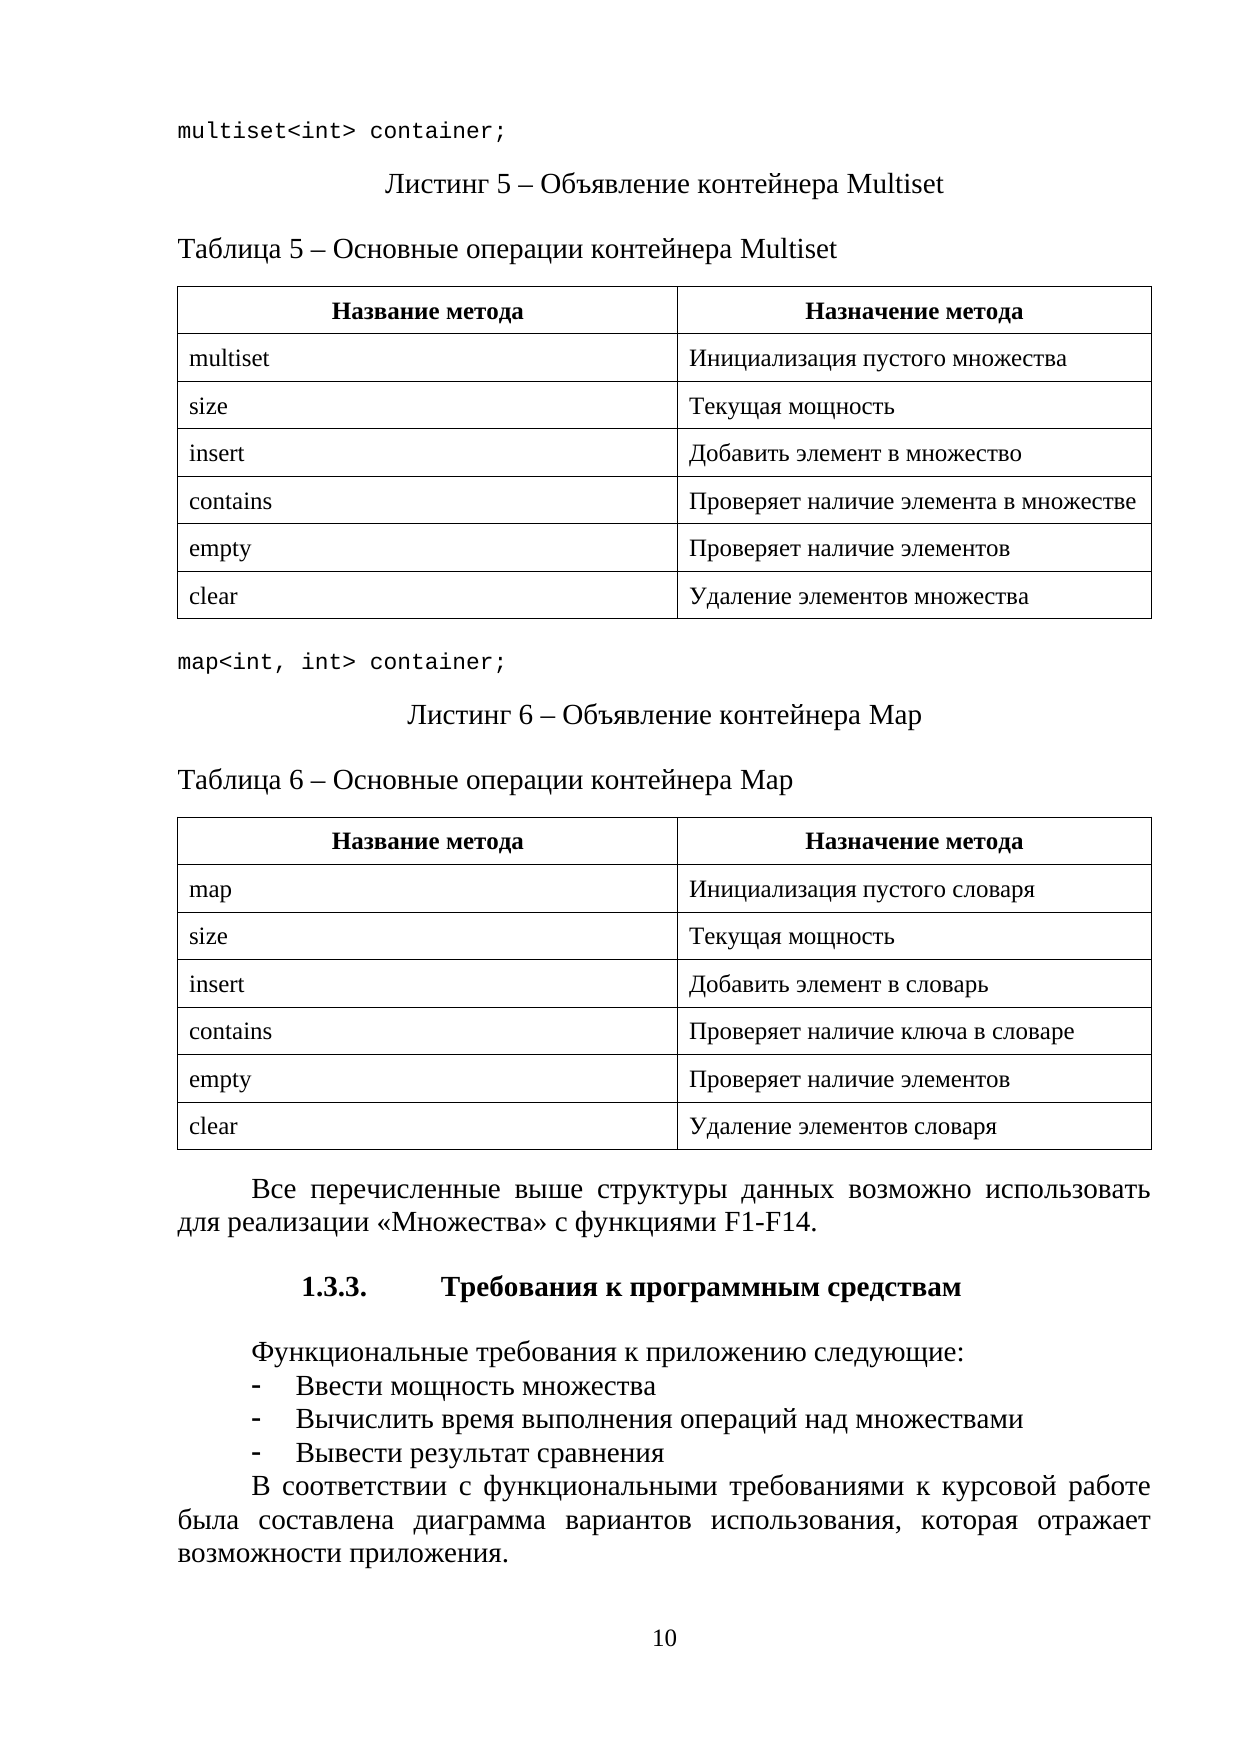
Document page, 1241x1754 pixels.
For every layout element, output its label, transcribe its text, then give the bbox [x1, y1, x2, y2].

text multiset<int> container; [177, 120, 1152, 146]
list Вывести результат сравнения [251, 1435, 1152, 1468]
table_cell Удаление элементов множества [678, 572, 1151, 618]
table_header Назначение метода [678, 287, 1151, 333]
list Ввести мощность множества [251, 1368, 1152, 1401]
table_cell empty [178, 524, 677, 571]
text Все перечисленные выше структуры данных возможно использовать для реализации «Множества» с функциями F1-F14. [177, 1171, 1152, 1238]
text Таблица 5 – Основные операции контейнера Multiset [177, 231, 1152, 265]
table_cell Текущая мощность [678, 382, 1151, 428]
text map<int, int> container; [177, 651, 1152, 677]
table_cell size [178, 913, 677, 959]
table_cell insert [178, 429, 677, 476]
table_header Название метода [178, 818, 677, 864]
text Функциональные требования к приложению следующие: [177, 1334, 1152, 1368]
table_cell Инициализация пустого словаря [678, 865, 1151, 912]
table_cell Проверяет наличие элементов [678, 1055, 1151, 1102]
table_header Назначение метода [678, 818, 1151, 864]
text Листинг 6 – Объявление контейнера Map [177, 697, 1152, 731]
table_cell Проверяет наличие ключа в словаре [678, 1008, 1151, 1054]
table_cell Удаление элементов словаря [678, 1103, 1151, 1149]
table_cell size [178, 382, 677, 428]
list Вычислить время выполнения операций над множествами [251, 1401, 1152, 1435]
table_cell Проверяет наличие элементов [678, 524, 1151, 571]
table_cell Добавить элемент в множество [678, 429, 1151, 476]
table_cell contains [178, 1008, 677, 1054]
text В соответствии с функциональными требованиями к курсовой работе была составлена диаграмма вариантов использования, которая отражает возможности приложения. [177, 1468, 1152, 1569]
table_cell insert [178, 960, 677, 1007]
table_cell Инициализация пустого множества [678, 334, 1151, 381]
table_cell clear [178, 1103, 677, 1149]
table_cell Текущая мощность [678, 913, 1151, 959]
subtitle Требования к программным средствам [177, 1269, 1152, 1303]
table_cell empty [178, 1055, 677, 1102]
table_header Название метода [178, 287, 677, 333]
table_cell multiset [178, 334, 677, 381]
table_cell contains [178, 477, 677, 523]
table_cell clear [178, 572, 677, 618]
table_cell Проверяет наличие элемента в множестве [678, 477, 1151, 523]
text Таблица 6 – Основные операции контейнера Map [177, 762, 1152, 796]
table_cell map [178, 865, 677, 912]
text Листинг 5 – Объявление контейнера Multiset [177, 167, 1152, 200]
table_cell Добавить элемент в словарь [678, 960, 1151, 1007]
